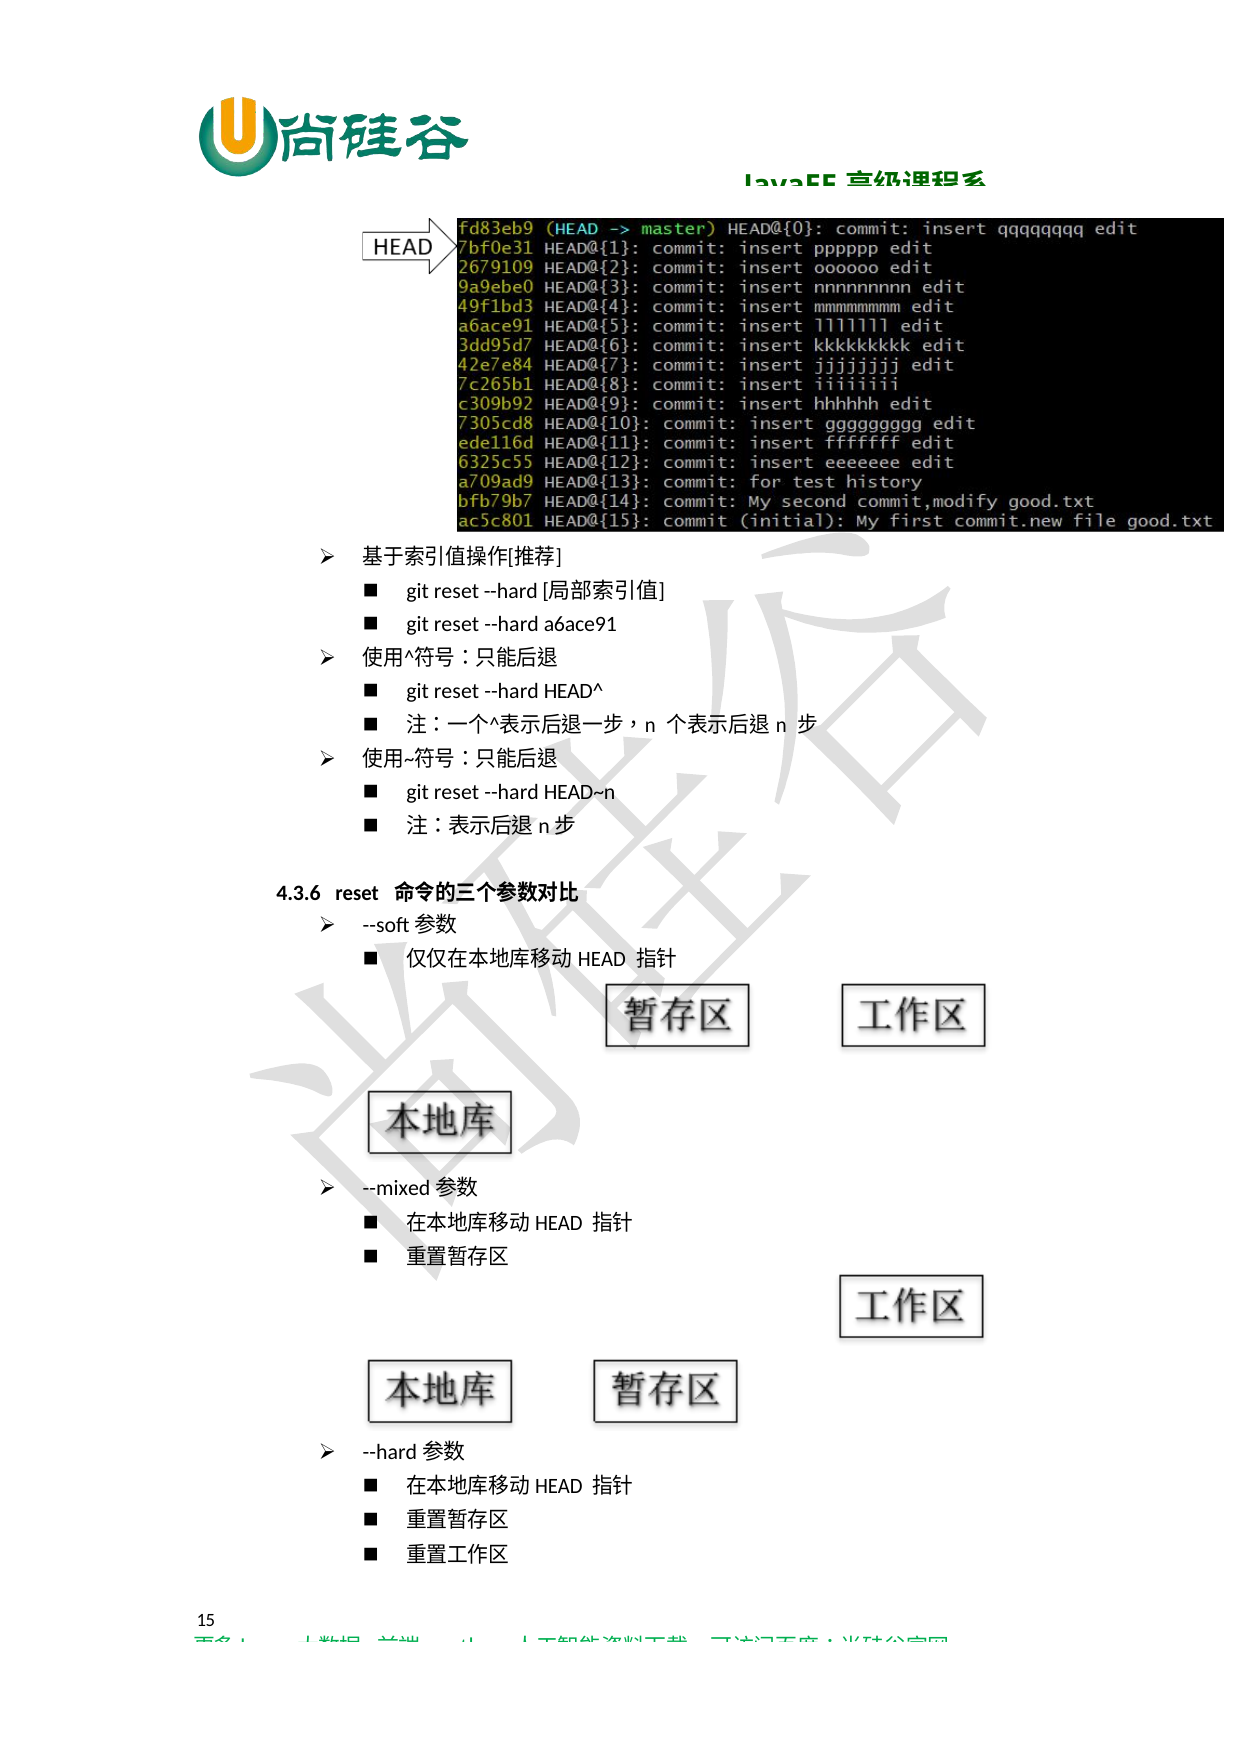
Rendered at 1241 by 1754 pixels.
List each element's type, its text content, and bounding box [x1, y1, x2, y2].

subtitle reset 命令的三个参数对比 [276, 877, 1238, 906]
list --soft 参数 [319, 909, 1238, 939]
list 基于索引值操作[推荐] [319, 541, 1238, 571]
picture [362, 1272, 990, 1431]
list git reset --hard [局部索引值] [362, 575, 1238, 605]
list 注：一个^表示后退一步，n 个表示后退 n 步 [362, 709, 1238, 738]
list git reset --hard HEAD~n [362, 778, 1238, 805]
list 重置暂存区 [362, 1241, 1238, 1271]
list 使用~符号：只能后退 [319, 743, 1238, 773]
picture [362, 982, 992, 1162]
list git reset --hard HEAD^ [362, 677, 1238, 704]
list 使用^符号：只能后退 [319, 642, 1238, 672]
list 重置工作区 [362, 1539, 1238, 1568]
list git reset --hard a6ace91 [362, 610, 1238, 637]
list 在本地库移动 HEAD 指针 [362, 1207, 1238, 1236]
list 重置暂存区 [362, 1504, 1238, 1534]
list 在本地库移动 HEAD 指针 [362, 1470, 1238, 1500]
picture [362, 218, 1224, 533]
list 仅仅在本地库移动 HEAD 指针 [362, 943, 1238, 973]
picture [198, 96, 469, 177]
list 注：表示后退 n 步 [362, 810, 1238, 839]
